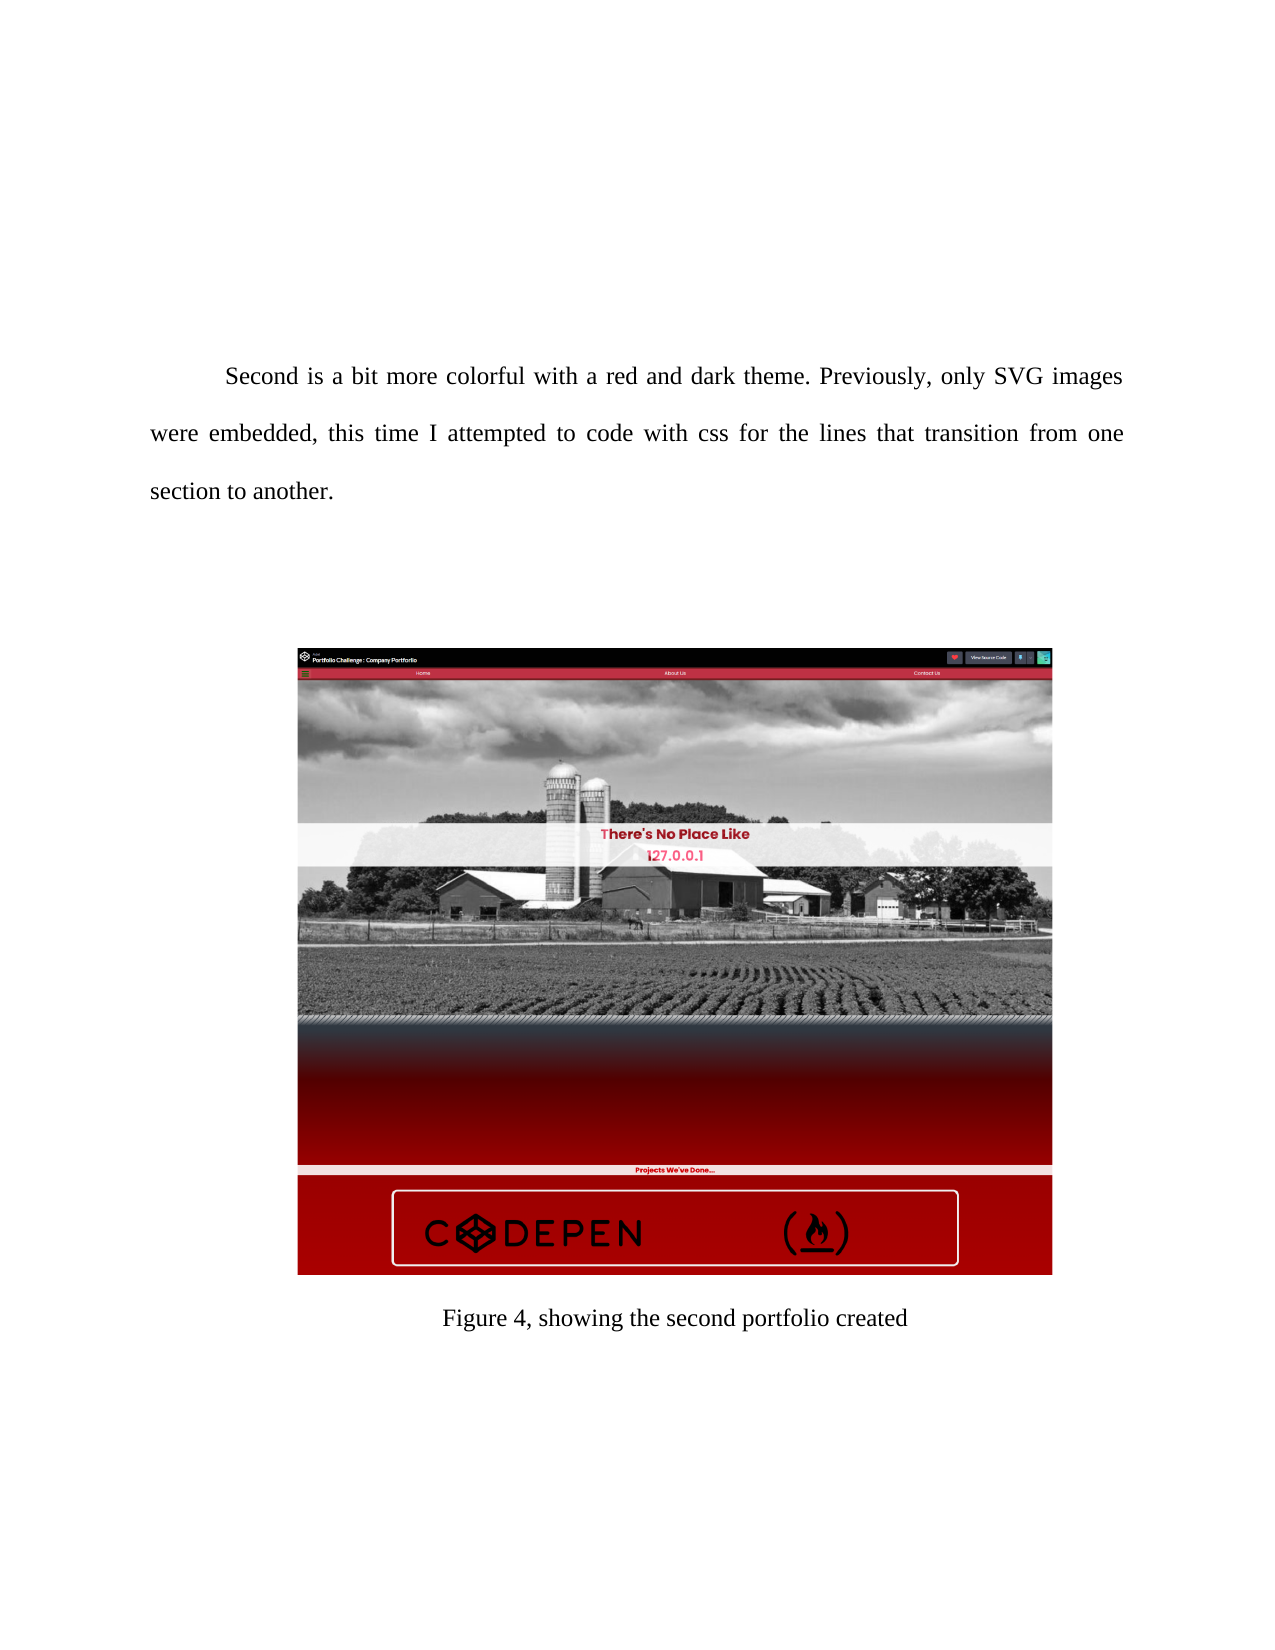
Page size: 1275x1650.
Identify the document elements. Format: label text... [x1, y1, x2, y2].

text Second is a bit more colorful with a red and dark theme. Previously, only SVG images were embedded, this time I attempted to code with css for the lines that transition from one section to another. [150, 361, 1125, 504]
text Figure 4, showing the second portfolio created [150, 1303, 1125, 1332]
picture [297, 648, 1053, 1275]
